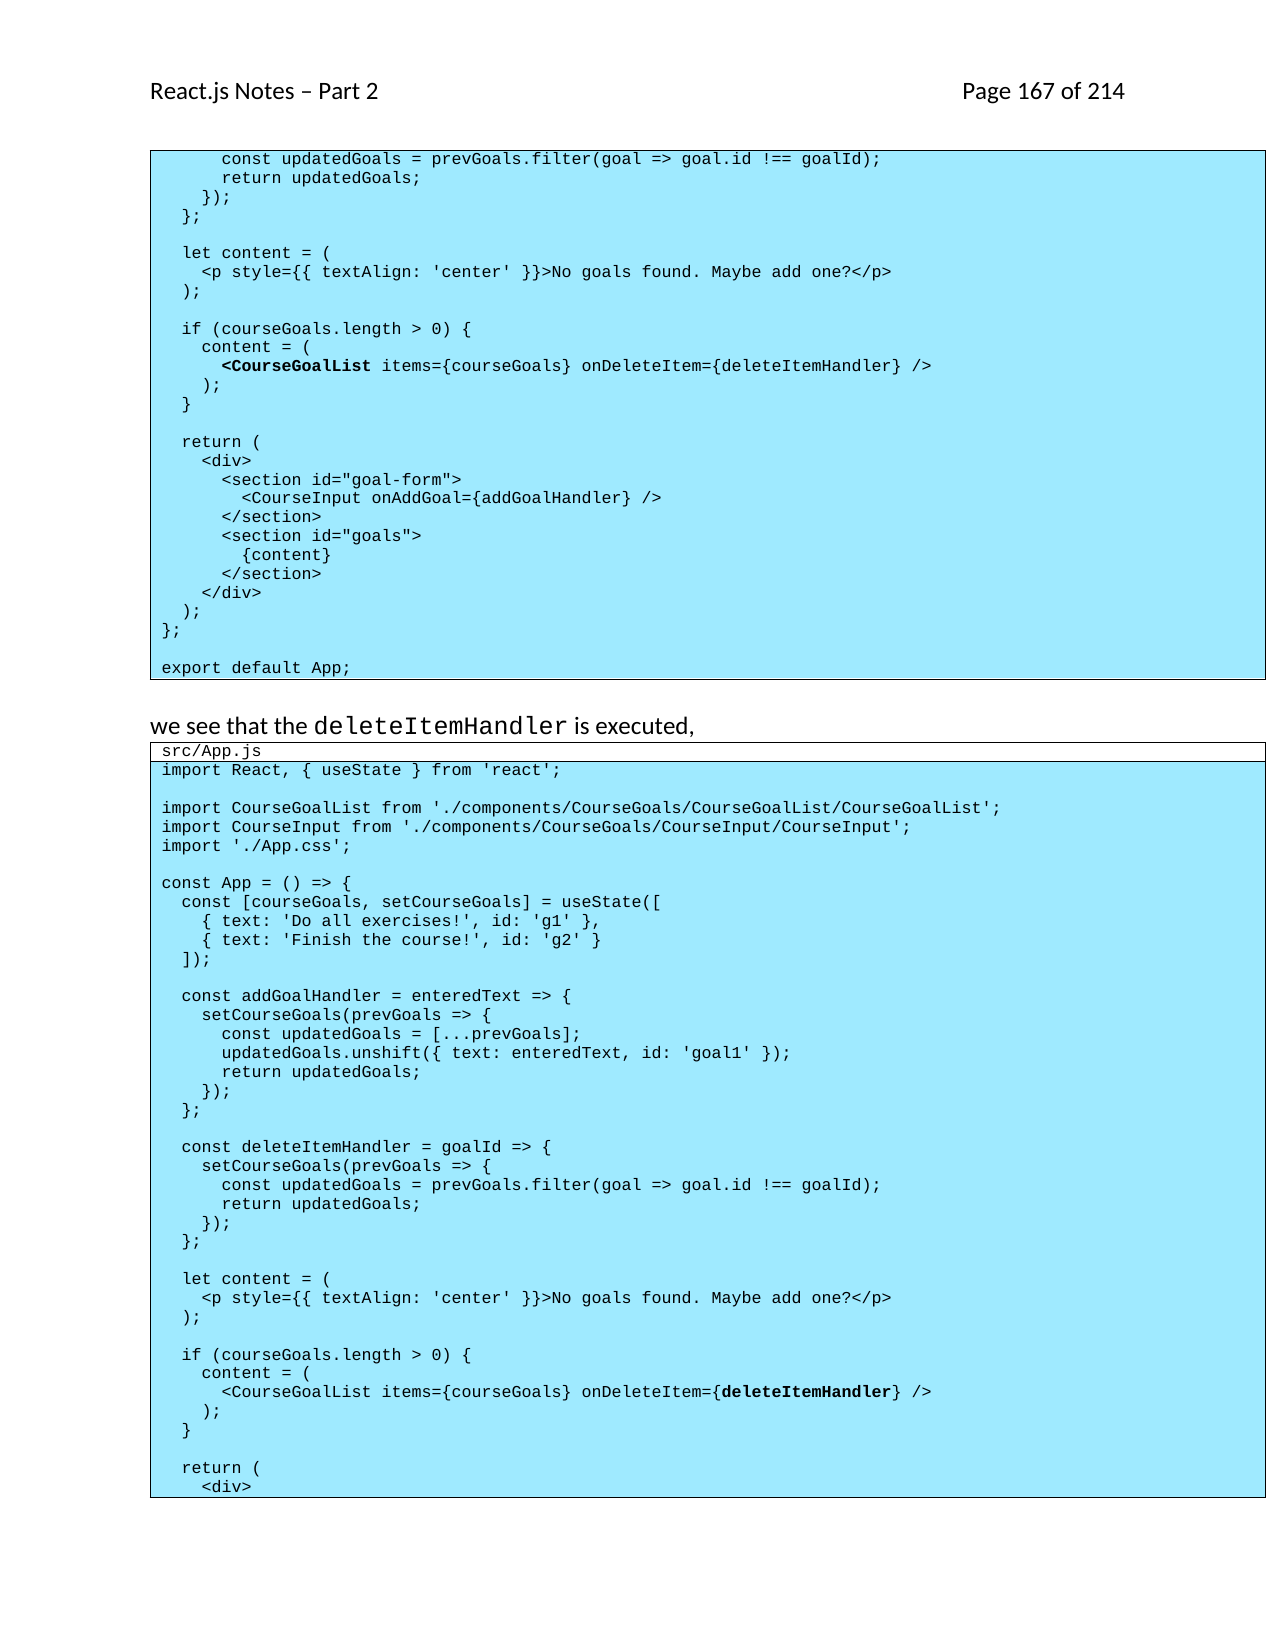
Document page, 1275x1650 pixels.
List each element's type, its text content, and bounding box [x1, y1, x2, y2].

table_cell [151, 151, 1265, 678]
table_header src/App.js [151, 743, 1265, 761]
text we see that the deleteItemHandler is executed, [150, 710, 1125, 742]
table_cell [151, 762, 1265, 1497]
